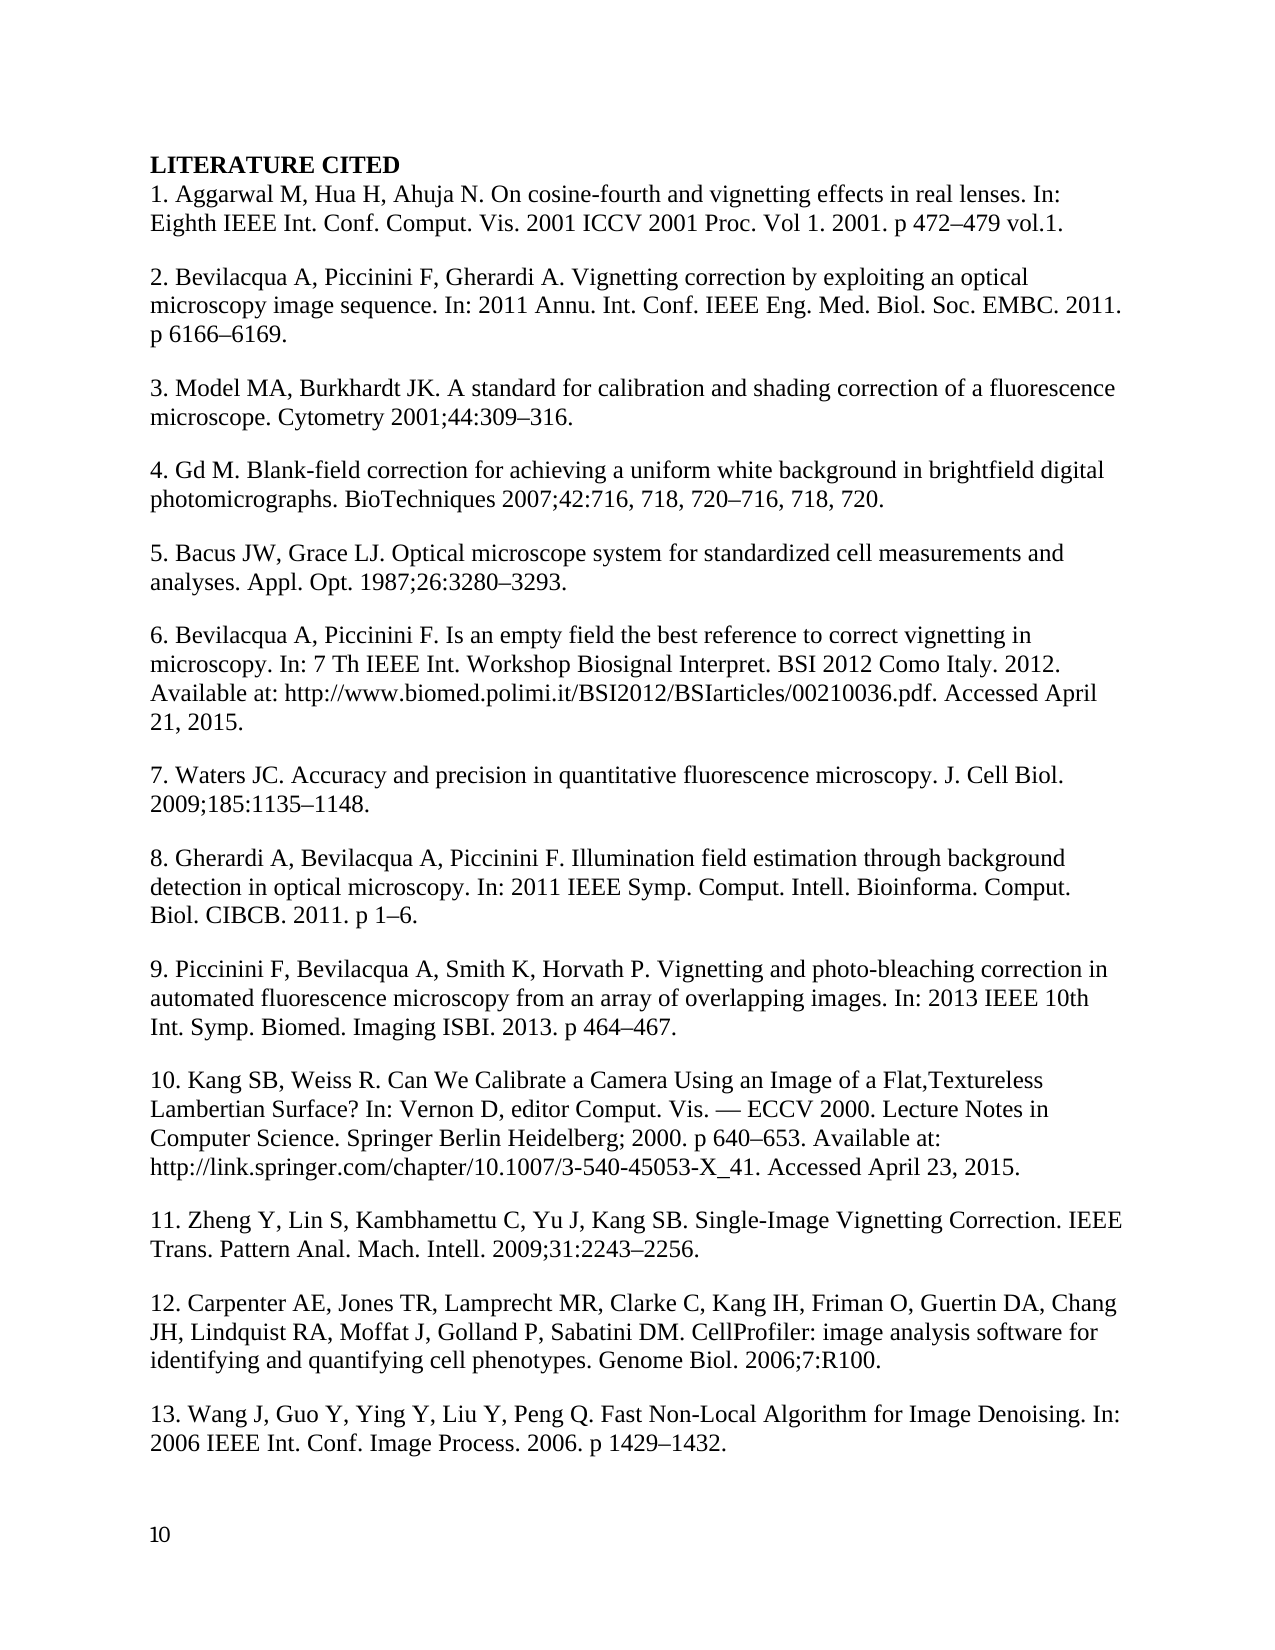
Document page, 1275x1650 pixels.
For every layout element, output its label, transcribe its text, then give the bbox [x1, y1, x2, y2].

text 8. Gherardi A, Bevilacqua A, Piccinini F. Illumination field estimation through background detection in optical microscopy. In: 2011 IEEE Symp. Comput. Intell. Bioinforma. Comput. Biol. CIBCB. 2011. p 1–6. [150, 843, 1125, 929]
text 5. Bacus JW, Grace LJ. Optical microscope system for standardized cell measurements and analyses. Appl. Opt. 1987;26:3280–3293. [150, 538, 1125, 595]
text 7. Waters JC. Accuracy and precision in quantitative fluorescence microscopy. J. Cell Biol. 2009;185:1135–1148. [150, 760, 1125, 818]
text LITERATURE CITED [150, 150, 1125, 179]
text 12. Carpenter AE, Jones TR, Lamprecht MR, Clarke C, Kang IH, Friman O, Guertin DA, Chang JH, Lindquist RA, Moffat J, Golland P, Sabatini DM. CellProfiler: image analysis software for identifying and quantifying cell phenotypes. Genome Biol. 2006;7:R100. [150, 1288, 1125, 1374]
text 2. Bevilacqua A, Piccinini F, Gherardi A. Vignetting correction by exploiting an optical microscopy image sequence. In: 2011 Annu. Int. Conf. IEEE Eng. Med. Biol. Soc. EMBC. 2011. p 6166–6169. [150, 262, 1125, 348]
text 13. Wang J, Guo Y, Ying Y, Liu Y, Peng Q. Fast Non-Local Algorithm for Image Denoising. In: 2006 IEEE Int. Conf. Image Process. 2006. p 1429–1432. [150, 1399, 1125, 1457]
text 4. Gd M. Blank-field correction for achieving a uniform white background in brightfield digital photomicrographs. BioTechniques 2007;42:716, 718, 720–716, 718, 720. [150, 455, 1125, 513]
text 10. Kang SB, Weiss R. Can We Calibrate a Camera Using an Image of a Flat,Textureless Lambertian Surface? In: Vernon D, editor Comput. Vis. — ECCV 2000. Lecture Notes in Computer Science. Springer Berlin Heidelberg; 2000. p 640–653. Available at: http://link.springer.com/chapter/10.1007/3-540-45053-X_41. Accessed April 23, 2015. [150, 1065, 1125, 1180]
text 1. Aggarwal M, Hua H, Ahuja N. On cosine-fourth and vignetting effects in real lenses. In: Eighth IEEE Int. Conf. Comput. Vis. 2001 ICCV 2001 Proc. Vol 1. 2001. p 472–479 vol.1. [150, 179, 1125, 237]
text 3. Model MA, Burkhardt JK. A standard for calibration and shading correction of a fluorescence microscope. Cytometry 2001;44:309–316. [150, 373, 1125, 430]
text 9. Piccinini F, Bevilacqua A, Smith K, Horvath P. Vignetting and photo-bleaching correction in automated fluorescence microscopy from an array of overlapping images. In: 2013 IEEE 10th Int. Symp. Biomed. Imaging ISBI. 2013. p 464–467. [150, 954, 1125, 1040]
text 6. Bevilacqua A, Piccinini F. Is an empty field the best reference to correct vignetting in microscopy. In: 7 Th IEEE Int. Workshop Biosignal Interpret. BSI 2012 Como Italy. 2012. Available at: http://www.biomed.polimi.it/BSI2012/BSIarticles/00210036.pdf. Accessed April 21, 2015. [150, 620, 1125, 735]
text 11. Zheng Y, Lin S, Kambhamettu C, Yu J, Kang SB. Single-Image Vignetting Correction. IEEE Trans. Pattern Anal. Mach. Intell. 2009;31:2243–2256. [150, 1205, 1125, 1263]
